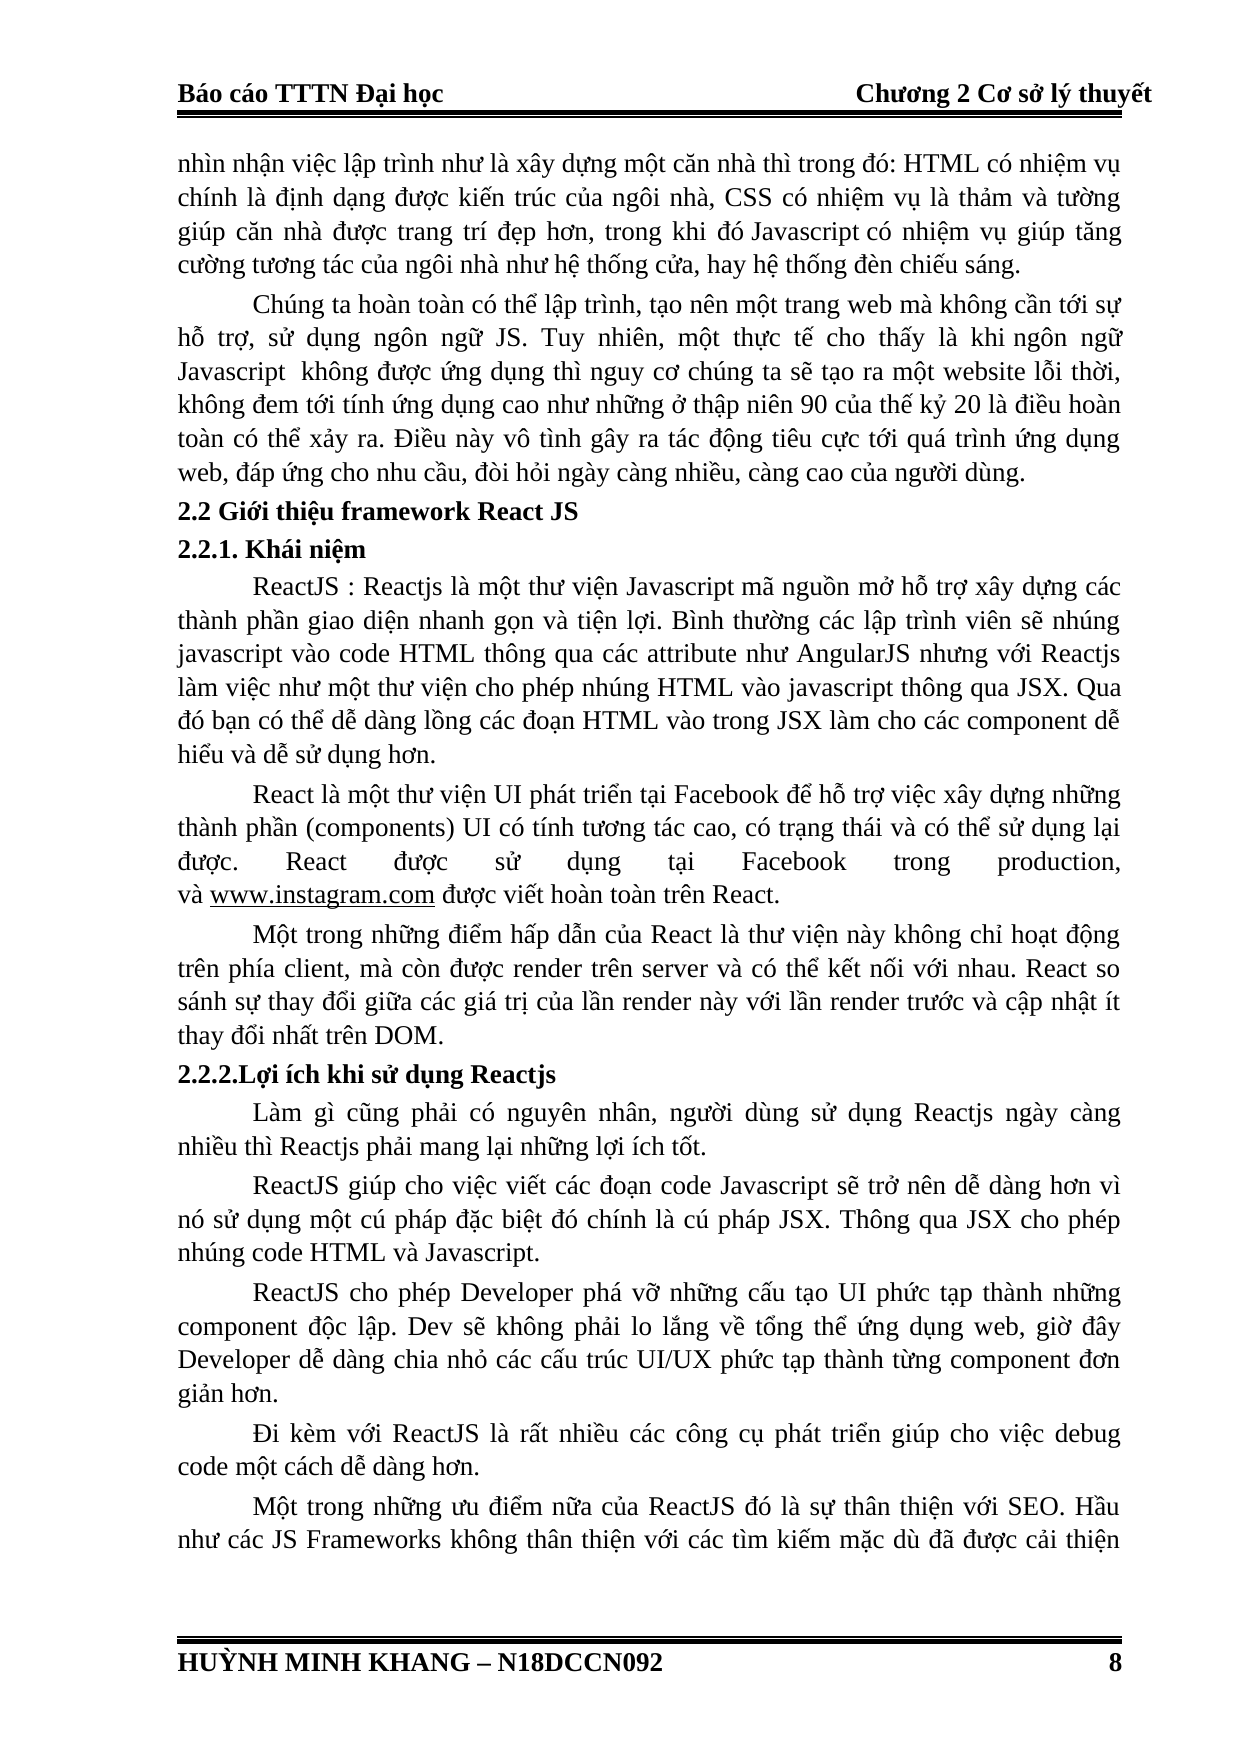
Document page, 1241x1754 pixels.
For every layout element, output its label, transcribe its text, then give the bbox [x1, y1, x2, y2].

text ReactJS cho phép Developer phá vỡ những cấu tạo UI phức tạp thành những component độc lập. Dev sẽ không phải lo lắng về tổng thể ứng dụng web, giờ đây Developer dễ dàng chia nhỏ các cấu trúc UI/UX phức tạp thành từng component đơn giản hơn. [177, 1276, 1122, 1408]
text ReactJS : Reactjs là một thư viện Javascript mã nguồn mở hỗ trợ xây dựng các thành phần giao diện nhanh gọn và tiện lợi. Bình thường các lập trình viên sẽ nhúng javascript vào code HTML thông qua các attribute như AngularJS nhưng với Reactjs làm việc như một thư viện cho phép nhúng HTML vào javascript thông qua JSX. Qua đó bạn có thể dễ dàng lồng các đoạn HTML vào trong JSX làm cho các component dễ hiểu và dễ sử dụng hơn. [177, 570, 1122, 769]
subtitle 2.2 Giới thiệu framework React JS [177, 496, 1122, 527]
text ReactJS giúp cho việc viết các đoạn code Javascript sẽ trở nên dễ dàng hơn vì nó sử dụng một cú pháp đặc biệt đó chính là cú pháp JSX. Thông qua JSX cho phép nhúng code HTML và Javascript. [177, 1169, 1122, 1268]
text React là một thư viện UI phát triển tại Facebook để hỗ trợ việc xây dựng những thành phần (components) UI có tính tương tác cao, có trạng thái và có thể sử dụng lại được. React được sử dụng tại Facebook trong production, và www.instagram.com được viết hoàn toàn trên React. [177, 778, 1122, 909]
text Chúng ta hoàn toàn có thể lập trình, tạo nên một trang web mà không cần tới sự hỗ trợ, sử dụng ngôn ngữ JS. Tuy nhiên, một thực tế cho thấy là khi ngôn ngữ Javascript không được ứng dụng thì nguy cơ chúng ta sẽ tạo ra một website lỗi thời, không đem tới tính ứng dụng cao như những ở thập niên 90 của thế kỷ 20 là điều hoàn toàn có thể xảy ra. Điều này vô tình gây ra tác động tiêu cực tới quá trình ứng dụng web, đáp ứng cho nhu cầu, đòi hỏi ngày càng nhiều, càng cao của người dùng. [177, 288, 1122, 487]
text Một trong những điểm hấp dẫn của React là thư viện này không chỉ hoạt động trên phía client, mà còn được render trên server và có thể kết nối với nhau. React so sánh sự thay đổi giữa các giá trị của lần render này với lần render trước và cập nhật ít thay đổi nhất trên DOM. [177, 918, 1122, 1050]
text Đi kèm với ReactJS là rất nhiều các công cụ phát triển giúp cho việc debug code một cách dễ dàng hơn. [177, 1417, 1122, 1481]
subtitle 2.2.1. Khái niệm [177, 533, 1122, 564]
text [177, 148, 1122, 279]
text Làm gì cũng phải có nguyên nhân, người dùng sử dụng Reactjs ngày càng nhiều thì Reactjs phải mang lại những lợi ích tốt. [177, 1096, 1122, 1161]
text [177, 1490, 1122, 1555]
subtitle 2.2.2.Lợi ích khi sử dụng Reactjs [177, 1059, 1122, 1090]
